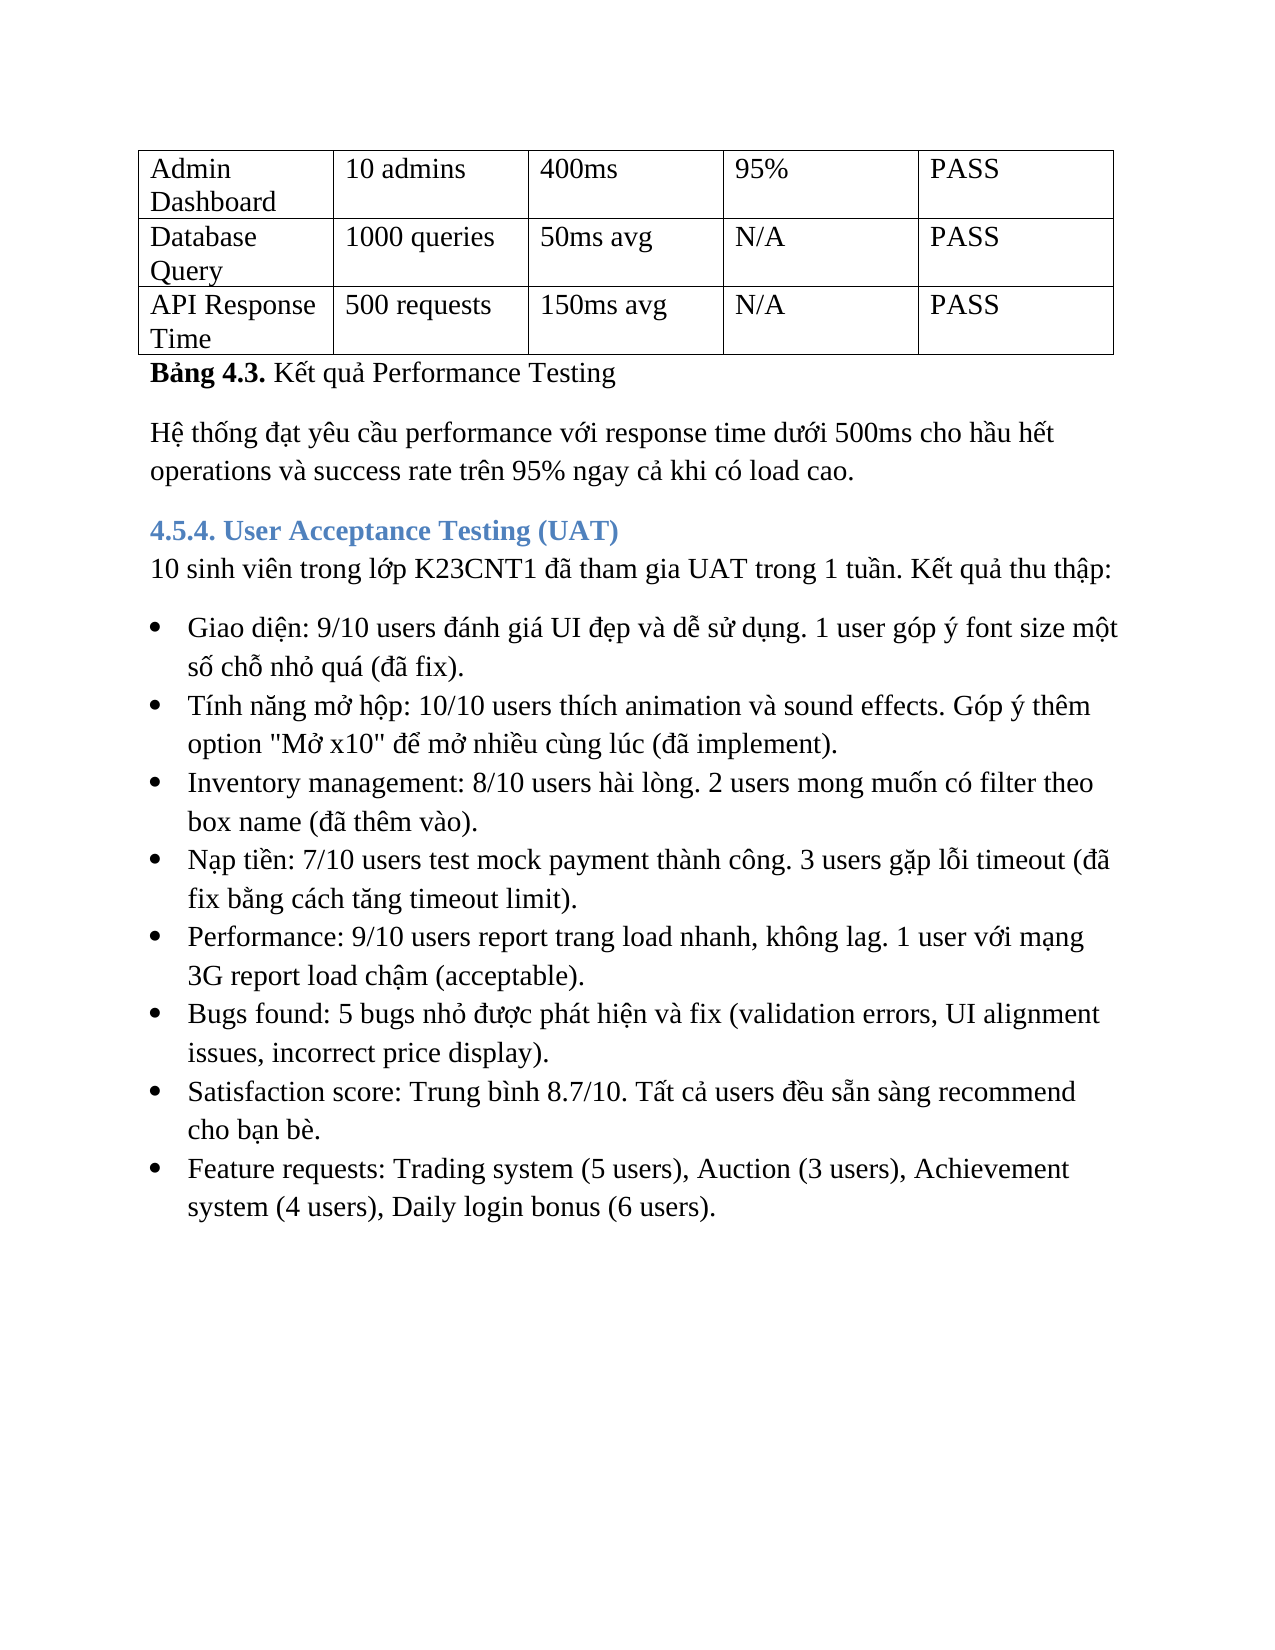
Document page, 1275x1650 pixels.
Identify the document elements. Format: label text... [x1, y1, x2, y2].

table_cell 95% [724, 151, 918, 218]
table_cell Admin Dashboard [139, 151, 333, 218]
table_cell PASS [919, 219, 1113, 286]
text Bảng 4.3. Kết quả Performance Testing [150, 355, 1125, 389]
list Tính năng mở hộp: 10/10 users thích animation và sound effects. Góp ý thêm option "Mở x10" để mở nhiều cùng lúc (đã implement). [150, 688, 1125, 760]
list Nạp tiền: 7/10 users test mock payment thành công. 3 users gặp lỗi timeout (đã fix bằng cách tăng timeout limit). [150, 842, 1125, 914]
table_cell 150ms avg [529, 287, 723, 354]
table_cell 500 requests [334, 287, 528, 354]
table_cell PASS [919, 151, 1113, 218]
table_cell 1000 queries [334, 219, 528, 286]
list Giao diện: 9/10 users đánh giá UI đẹp và dễ sử dụng. 1 user góp ý font size một số chỗ nhỏ quá (đã fix). [150, 611, 1125, 683]
table_cell 50ms avg [529, 219, 723, 286]
table_cell PASS [919, 287, 1113, 354]
table_cell N/A [724, 287, 918, 354]
text 10 sinh viên trong lớp K23CNT1 đã tham gia UAT trong 1 tuần. Kết quả thu thập: [150, 551, 1125, 585]
list Satisfaction score: Trung bình 8.7/10. Tất cả users đều sẵn sàng recommend cho bạn bè. [150, 1074, 1125, 1146]
table_cell 400ms [529, 151, 723, 218]
list Inventory management: 8/10 users hài lòng. 2 users mong muốn có filter theo box name (đã thêm vào). [150, 765, 1125, 837]
text Hệ thống đạt yêu cầu performance với response time dưới 500ms cho hầu hết operations và success rate trên 95% ngay cả khi có load cao. [150, 415, 1125, 487]
subtitle 4.5.4. User Acceptance Testing (UAT) [150, 513, 1125, 546]
table_cell 10 admins [334, 151, 528, 218]
list Bugs found: 5 bugs nhỏ được phát hiện và fix (validation errors, UI alignment issues, incorrect price display). [150, 997, 1125, 1069]
table_cell API Response Time [139, 287, 333, 354]
list Feature requests: Trading system (5 users), Auction (3 users), Achievement system (4 users), Daily login bonus (6 users). [150, 1151, 1125, 1223]
table_cell Database Query [139, 219, 333, 286]
list Performance: 9/10 users report trang load nhanh, không lag. 1 user với mạng 3G report load chậm (acceptable). [150, 919, 1125, 992]
table_cell N/A [724, 219, 918, 286]
